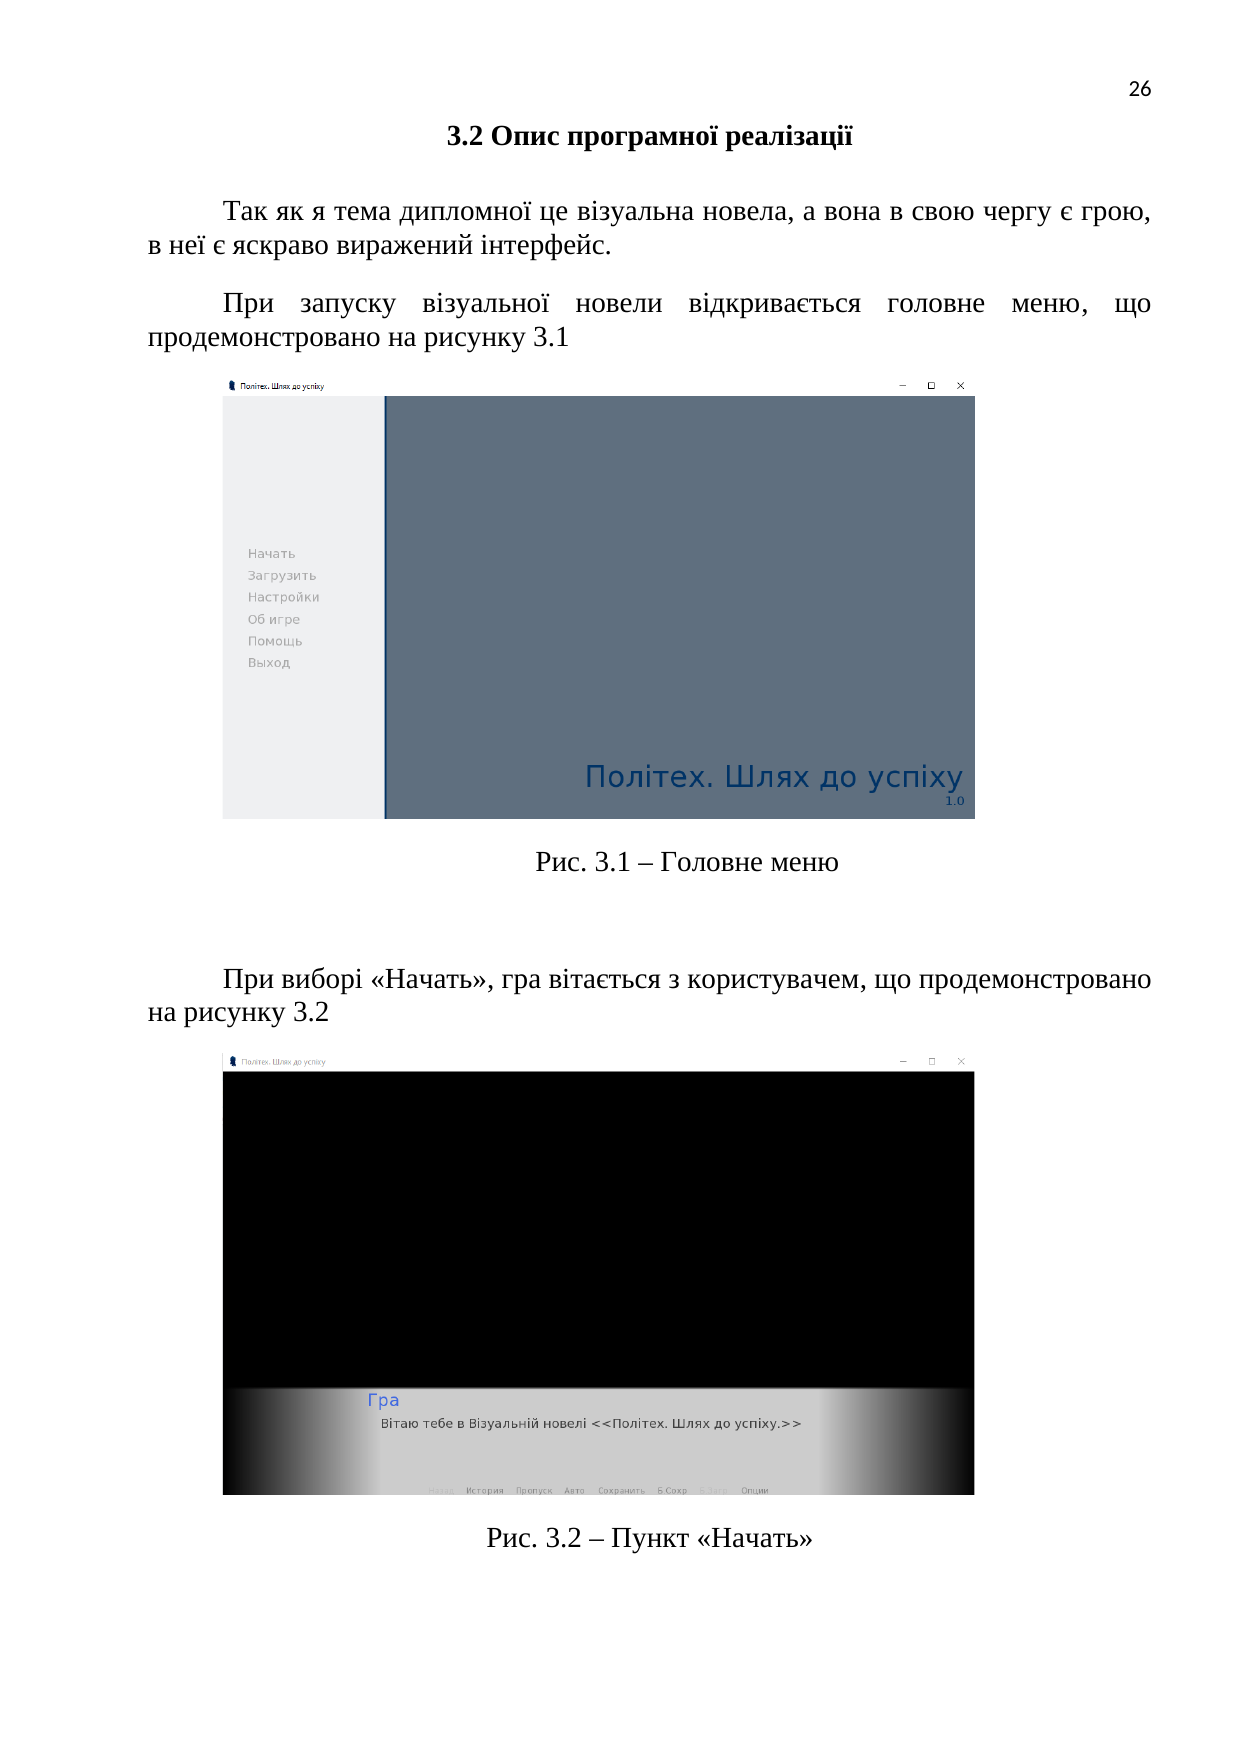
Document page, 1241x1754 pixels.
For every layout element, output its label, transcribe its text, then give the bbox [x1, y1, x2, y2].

text 3.2 Опис програмної реалізації [148, 118, 1152, 152]
text Рис. 3.1 – Головне меню [148, 844, 1152, 877]
text При запуску візуальної новели відкривається головне меню, що продемонстровано на рисунку 3.1 [148, 286, 1152, 353]
text При виборі «Начать», гра вітається з користувачем, що продемонстровано на рисунку 3.2 [148, 961, 1152, 1028]
text Так як я тема дипломної це візуальна новела, а вона в свою чергу є грою, в неї є яскраво виражений інтерфейс. [148, 193, 1152, 261]
picture [222, 1053, 975, 1495]
text Рис. 3.2 – Пункт «Начать» [148, 1520, 1152, 1553]
picture [222, 377, 975, 819]
